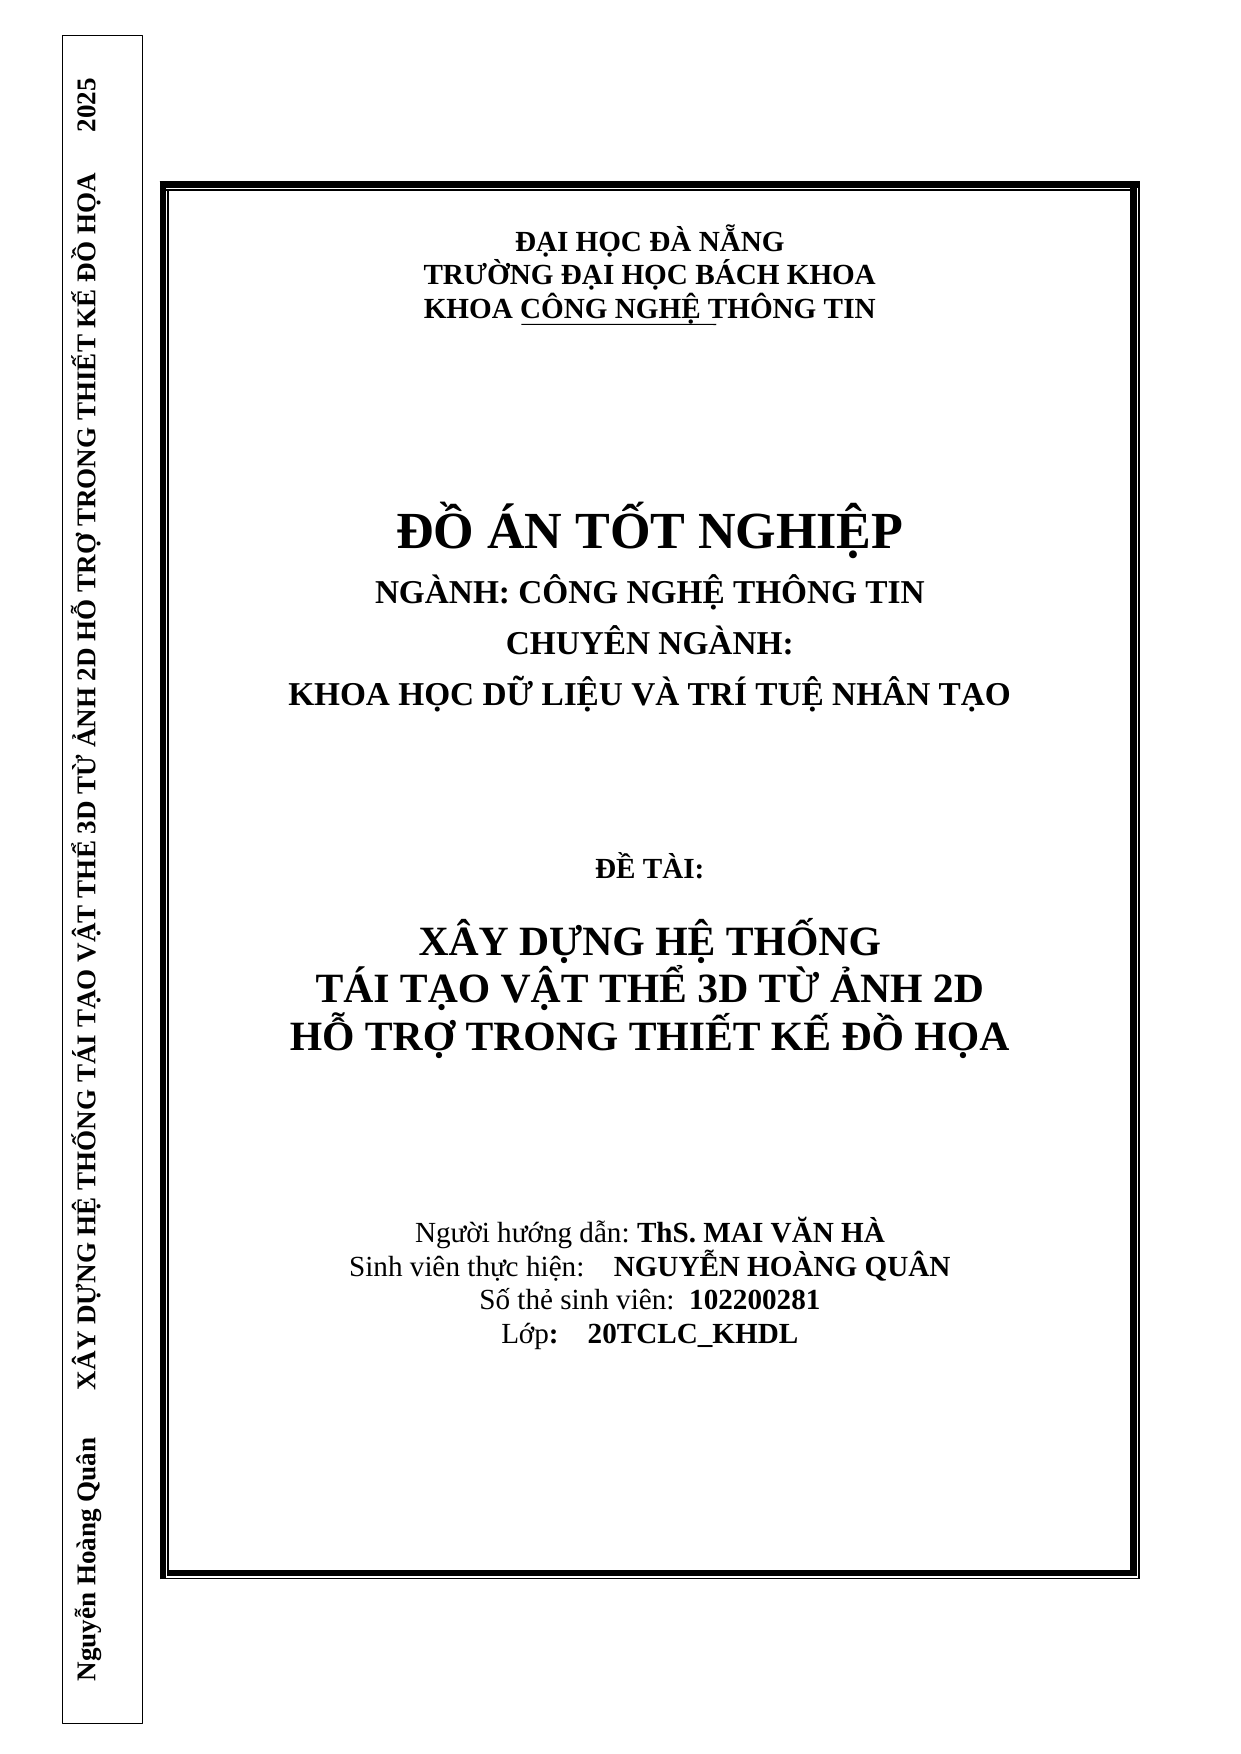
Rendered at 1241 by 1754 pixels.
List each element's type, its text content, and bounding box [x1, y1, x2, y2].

text Sinh viên thực hiện: NGUYỄN HOÀNG QUÂN [177, 1249, 1122, 1282]
text NGÀNH: CÔNG NGHỆ THÔNG TIN [169, 561, 1130, 611]
text ĐẠI HỌC ĐÀ NẴNG [177, 224, 1122, 257]
text ĐỀ TÀI: [177, 851, 1122, 885]
text KHOA CÔNG NGHỆ THÔNG TIN [177, 291, 1122, 324]
text XÂY DỰNG HỆ THỐNG [177, 916, 1122, 964]
text TRƯỜNG ĐẠI HỌC BÁCH KHOA [177, 257, 1122, 291]
text Số thẻ sinh viên: 102200281 [177, 1282, 1122, 1316]
text KHOA HỌC DỮ LIỆU VÀ TRÍ TUỆ NHÂN TẠO [169, 662, 1130, 712]
text ĐỒ ÁN TỐT NGHIỆP [169, 488, 1130, 560]
text CHUYÊN NGÀNH: [169, 612, 1130, 661]
text Người hướng dẫn: ThS. MAI VĂN HÀ [177, 1215, 1122, 1249]
text Lớp: 20TCLC_KHDL [177, 1316, 1122, 1349]
text HỖ TRỢ TRONG THIẾT KẾ ĐỒ HỌA [177, 1012, 1122, 1060]
text TÁI TẠO VẬT THỂ 3D TỪ ẢNH 2D [177, 964, 1122, 1012]
